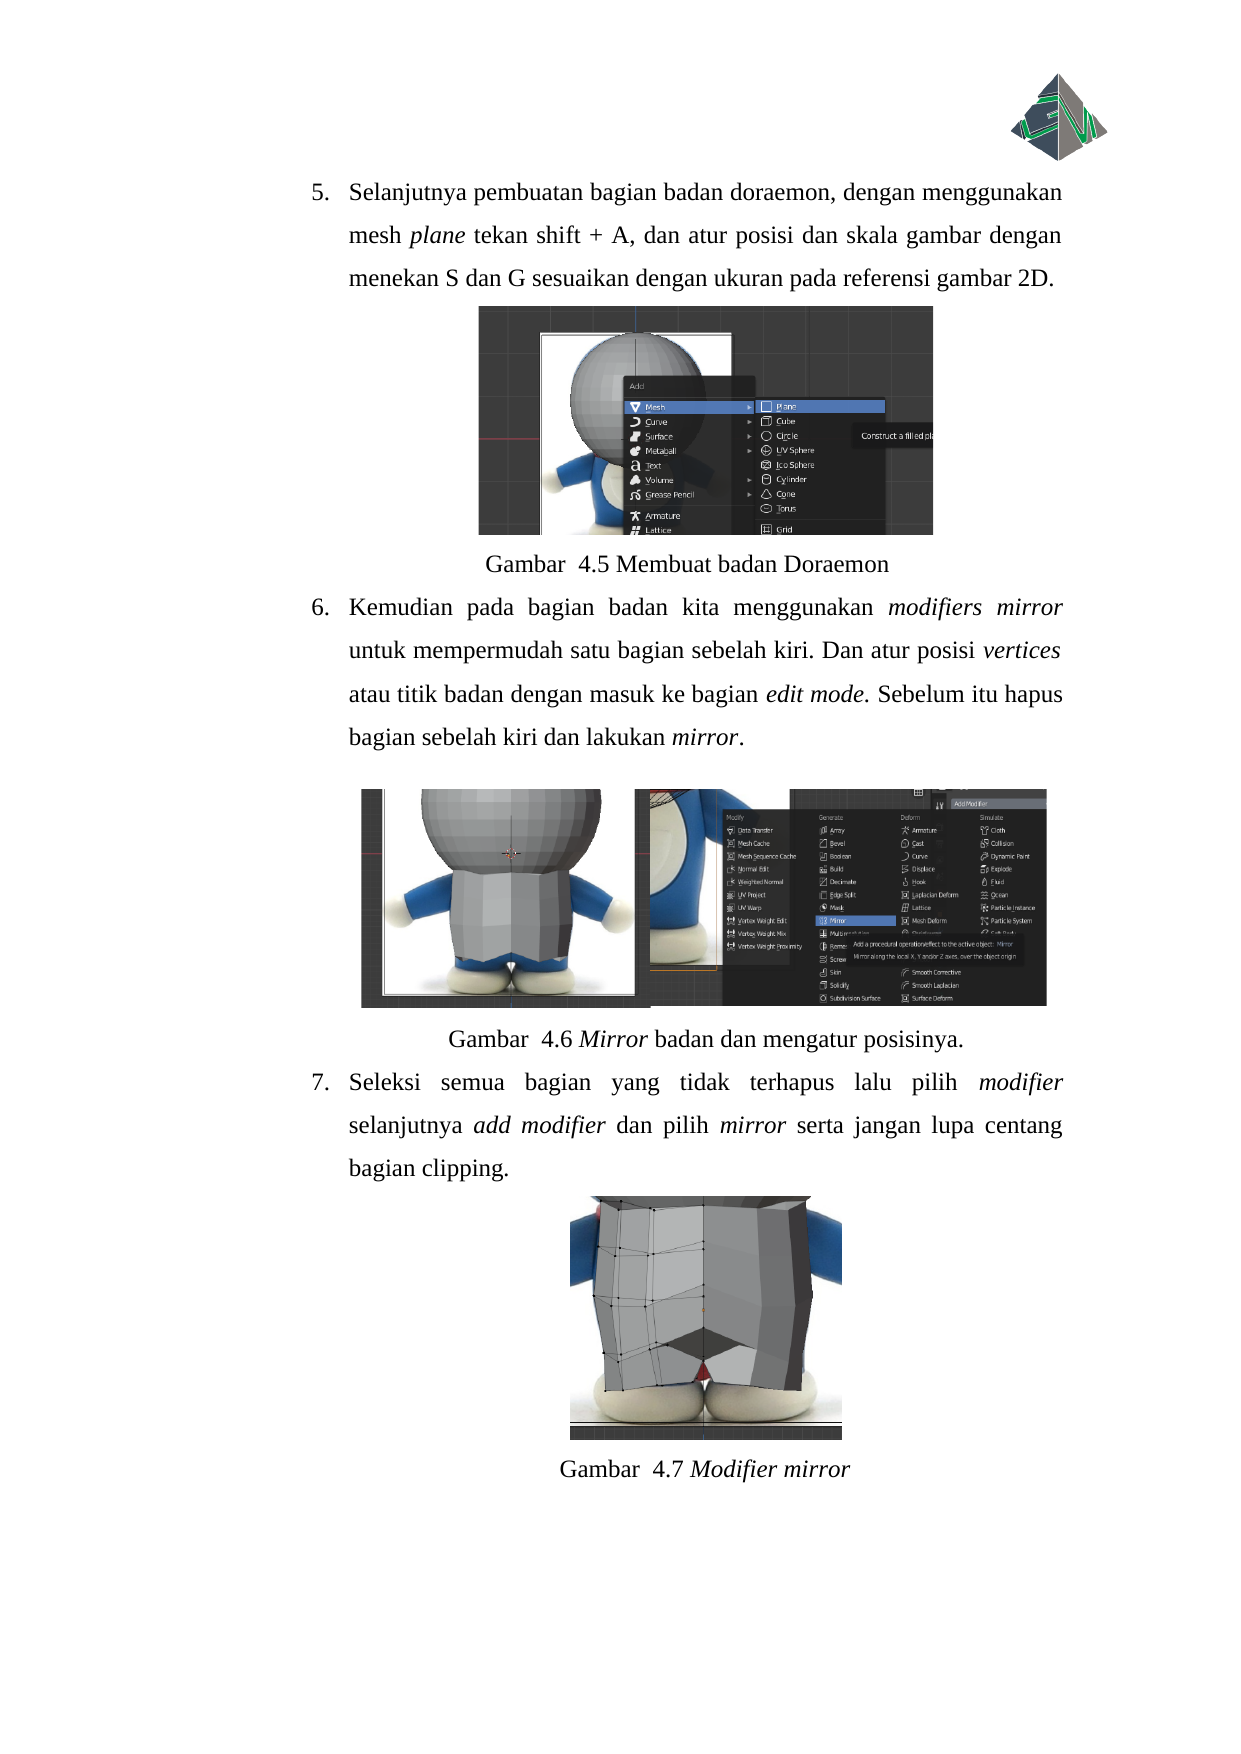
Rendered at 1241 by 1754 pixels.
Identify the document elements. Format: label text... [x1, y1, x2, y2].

list Seleksi semua bagian yang tidak terhapus lalu pilih modifier selanjutnya add modifier dan pilih mirror serta jangan lupa centang bagian clipping. [311, 1067, 1063, 1182]
picture [1010, 73, 1108, 161]
list Kemudian pada bagian badan kita menggunakan modifiers mirror untuk mempermudah satu bagian sebelah kiri. Dan atur posisi vertices atau titik badan dengan masuk ke bagian edit mode. Sebelum itu hapus bagian sebelah kiri dan lakukan mirror. [311, 592, 1063, 751]
picture [361, 789, 1047, 1008]
list Selanjutnya pembuatan bagian badan doraemon, dengan menggunakan mesh plane tekan shift + A, dan atur posisi dan skala gambar dengan menekan S dan G sesuaikan dengan ukuran pada referensi gambar 2D. [311, 177, 1063, 292]
picture [478, 306, 934, 535]
picture [570, 1196, 842, 1440]
